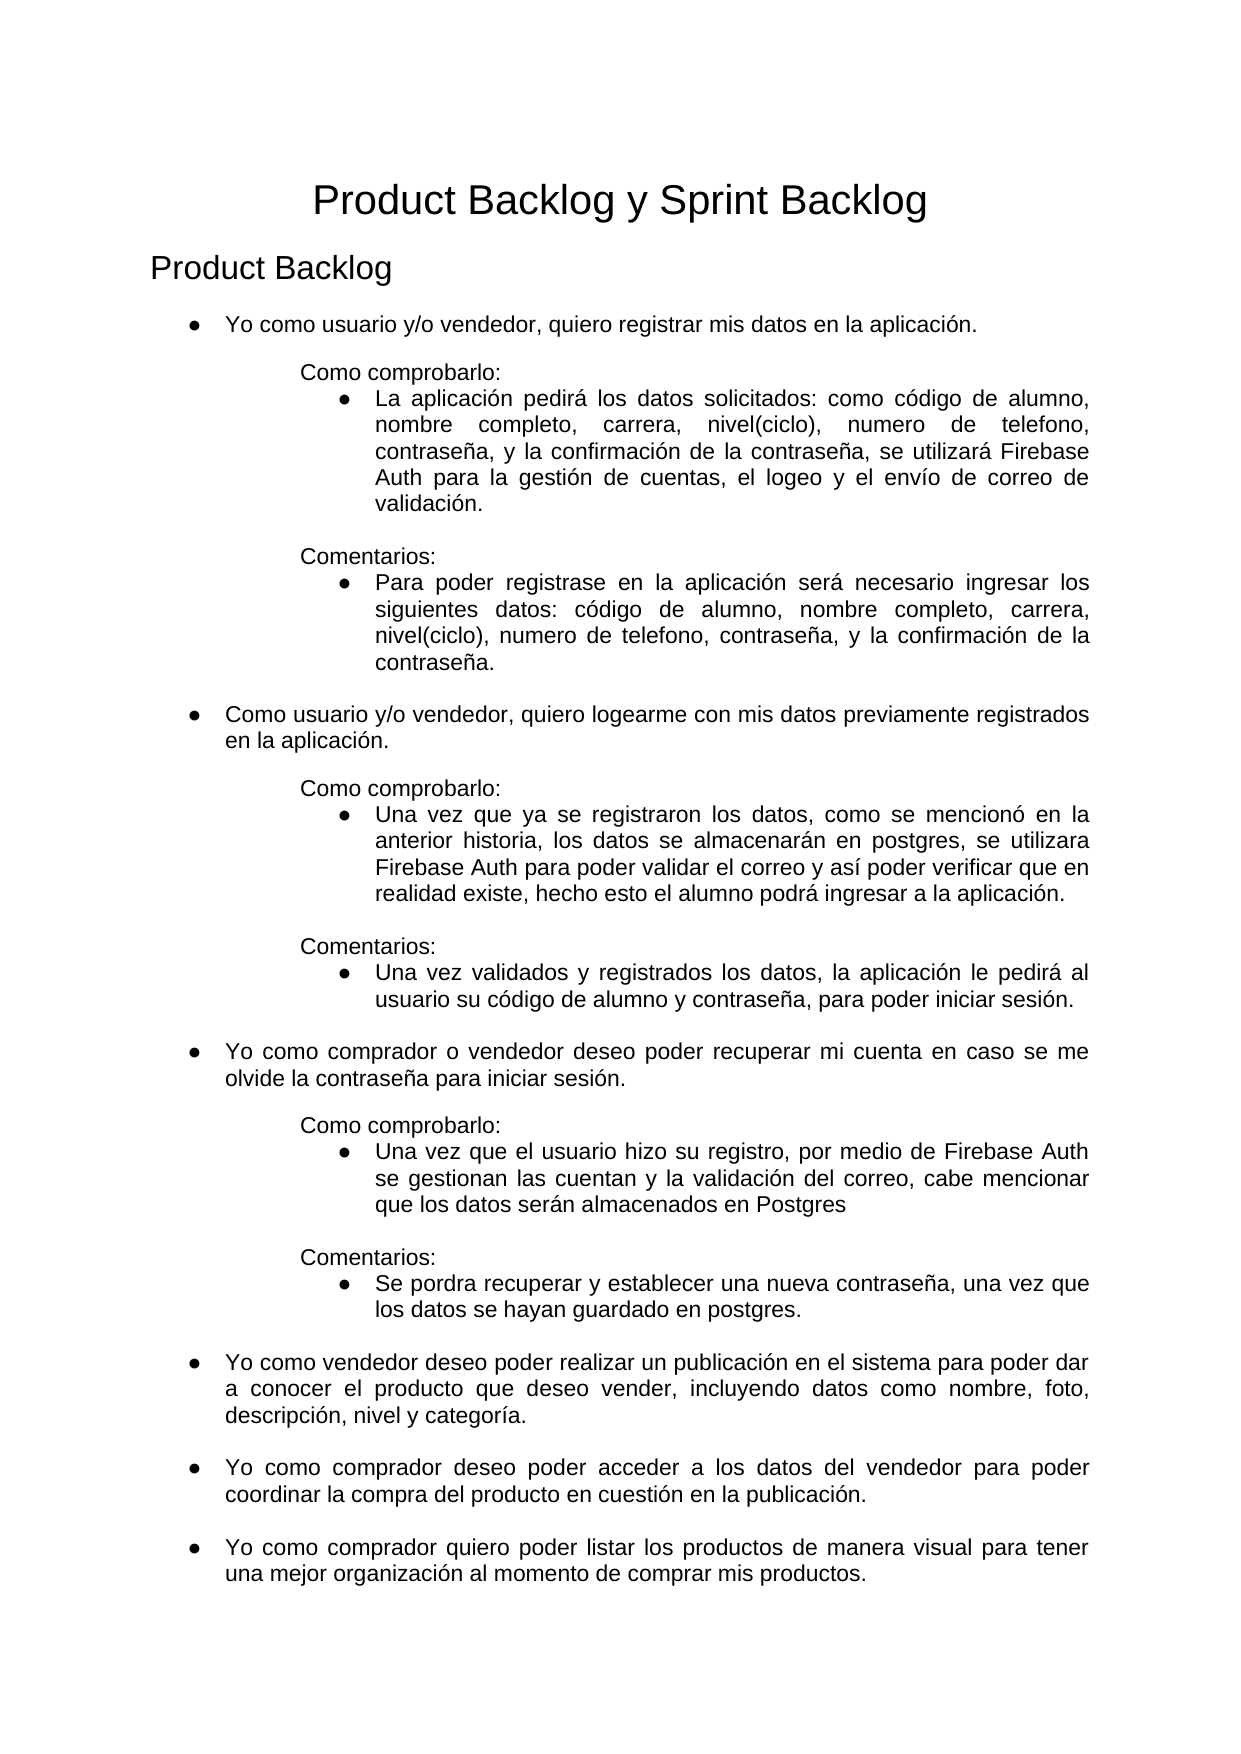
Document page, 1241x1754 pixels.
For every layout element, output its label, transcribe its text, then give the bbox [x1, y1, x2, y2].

text Comentarios: [150, 933, 1090, 959]
list Una vez que el usuario hizo su registro, por medio de Firebase Auth se gestionan las cuentan y la validación del correo, cabe mencionar que los datos serán almacenados en Postgres [337, 1138, 1090, 1217]
list Se pordra recuperar y establecer una nueva contraseña, una vez que los datos se hayan guardado en postgres. [337, 1270, 1090, 1323]
list Para poder registrase en la aplicación será necesario ingresar los siguientes datos: código de alumno, nombre completo, carrera, nivel(ciclo), numero de telefono, contraseña, y la confirmación de la contraseña. [337, 569, 1090, 675]
list Yo como comprador deseo poder acceder a los datos del vendedor para poder coordinar la compra del producto en cuestión en la publicación. [187, 1454, 1090, 1507]
text Como comprobarlo: [150, 1112, 1090, 1138]
list Como usuario y/o vendedor, quiero logearme con mis datos previamente registrados en la aplicación. [187, 701, 1090, 754]
list Yo como comprador quiero poder listar los productos de manera visual para tener una mejor organización al momento de comprar mis productos. [187, 1533, 1090, 1586]
list Una vez validados y registrados los datos, la aplicación le pedirá al usuario su código de alumno y contraseña, para poder iniciar sesión. [337, 959, 1090, 1012]
list Yo como comprador o vendedor deseo poder recuperar mi cuenta en caso se me olvide la contraseña para iniciar sesión. [187, 1038, 1090, 1091]
subtitle Product Backlog y Sprint Backlog [150, 175, 1090, 223]
list La aplicación pedirá los datos solicitados: como código de alumno, nombre completo, carrera, nivel(ciclo), numero de telefono, contraseña, y la confirmación de la contraseña, se utilizará Firebase Auth para la gestión de cuentas, el logeo y el envío de correo de validación. [337, 385, 1090, 517]
text Como comprobarlo: [150, 775, 1090, 801]
list Una vez que ya se registraron los datos, como se mencionó en la anterior historia, los datos se almacenarán en postgres, se utilizara Firebase Auth para poder validar el correo y así poder verificar que en realidad existe, hecho esto el alumno podrá ingresar a la aplicación. [337, 801, 1090, 906]
list Yo como usuario y/o vendedor, quiero registrar mis datos en la aplicación. [187, 311, 1090, 338]
text Comentarios: [150, 1243, 1090, 1270]
subtitle Product Backlog [150, 248, 1090, 286]
text Como comprobarlo: [300, 358, 1090, 385]
text Comentarios: [150, 543, 1090, 569]
list Yo como vendedor deseo poder realizar un publicación en el sistema para poder dar a conocer el producto que deseo vender, incluyendo datos como nombre, foto, descripción, nivel y categoría. [187, 1349, 1090, 1428]
